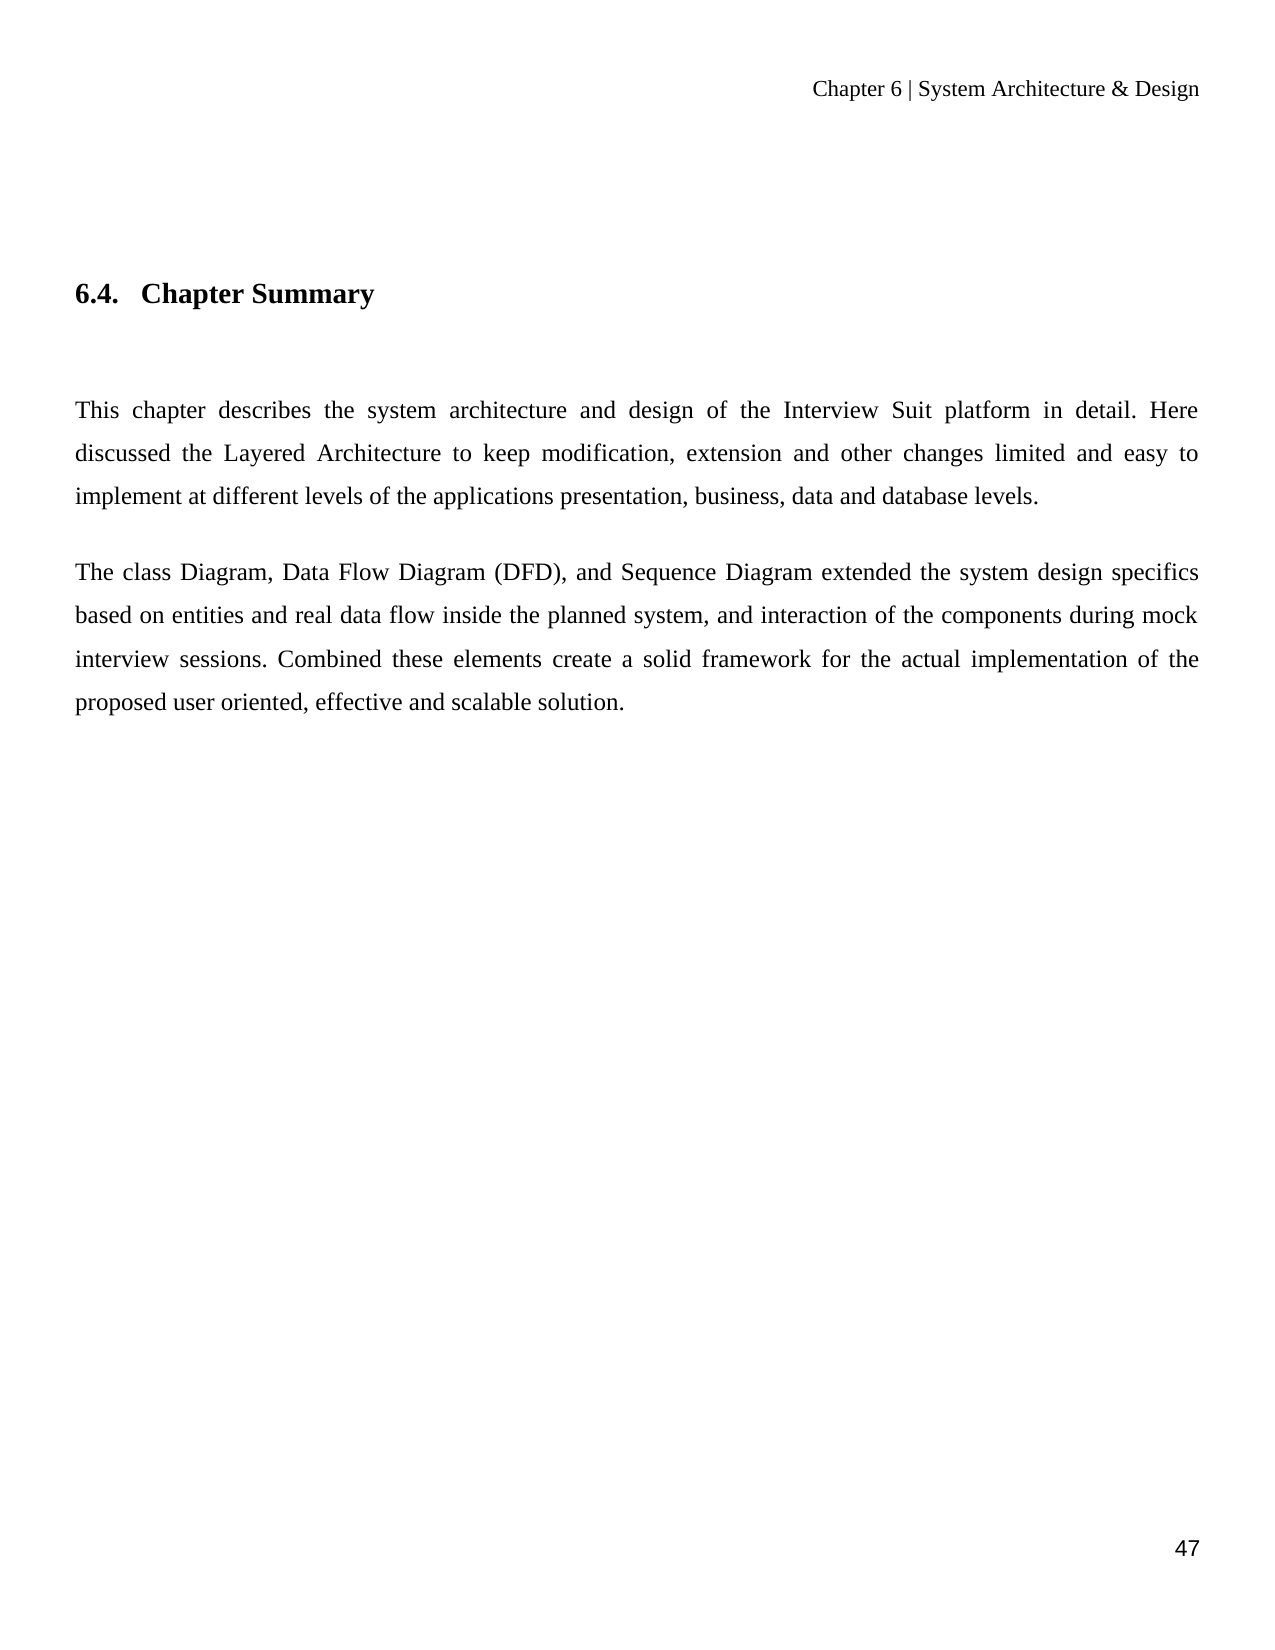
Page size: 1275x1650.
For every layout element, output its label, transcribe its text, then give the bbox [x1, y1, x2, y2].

text 6.4. Chapter Summary [75, 276, 1200, 310]
text This chapter describes the system architecture and design of the Interview Suit platform in detail. Here discussed the Layered Architecture to keep modification, extension and other changes limited and easy to implement at different levels of the applications presentation, business, data and database levels. [75, 315, 1200, 510]
text The class Diagram, Data Flow Diagram (DFD), and Sequence Diagram extended the system design specifics based on entities and real data flow inside the planned system, and interaction of the components during mock interview sessions. Combined these elements create a solid framework for the actual implementation of the proposed user oriented, effective and scalable solution. [75, 557, 1200, 716]
